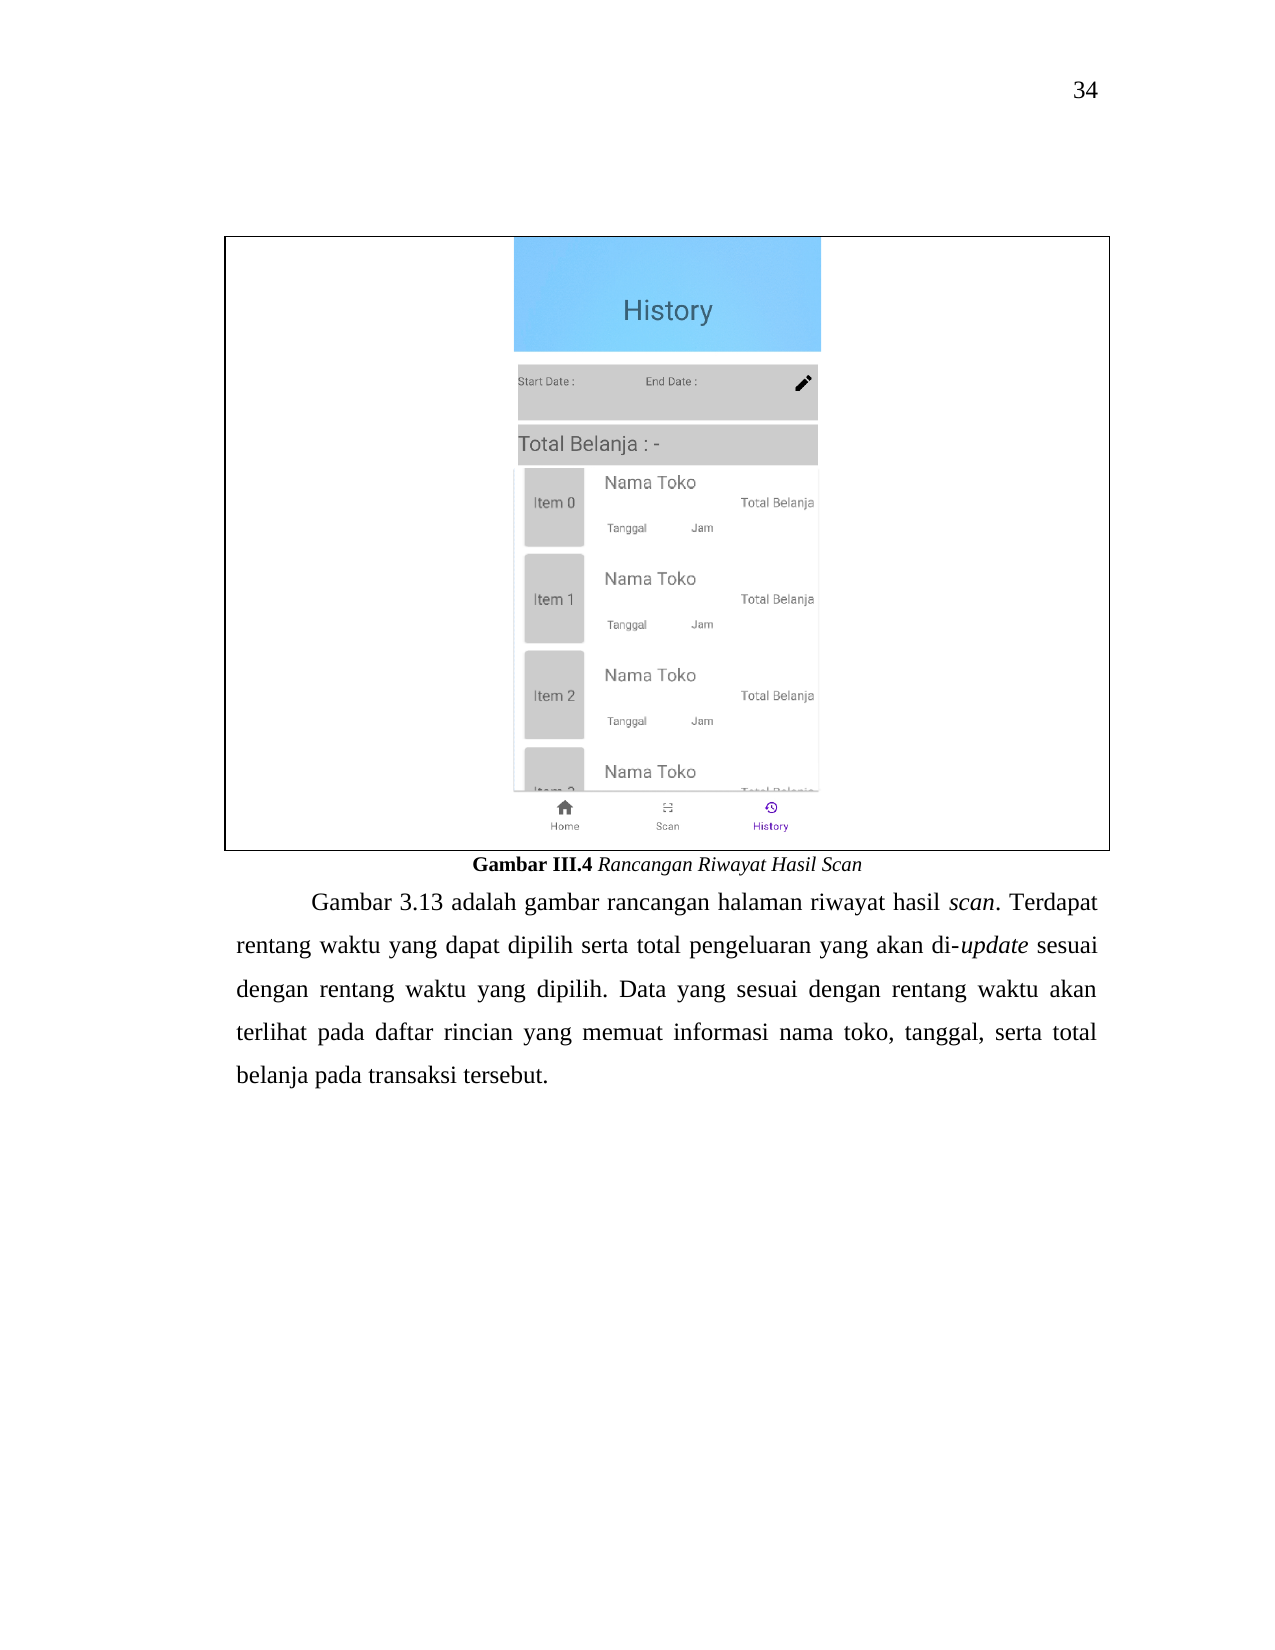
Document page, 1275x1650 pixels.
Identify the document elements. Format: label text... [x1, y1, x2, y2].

text Rancangan Riwayat Hasil Scan [236, 851, 1098, 876]
text Gambar 3.13 adalah gambar rancangan halaman riwayat hasil scan. Terdapat rentang waktu yang dapat dipilih serta total pengeluaran yang akan di-update sesuai dengan rentang waktu yang dipilih. Data yang sesuai dengan rentang waktu akan terlihat pada daftar rincian yang memuat informasi nama toko, tanggal, serta total belanja pada transaksi tersebut. [236, 887, 1098, 1089]
table_header [226, 237, 1109, 850]
picture [512, 237, 822, 838]
